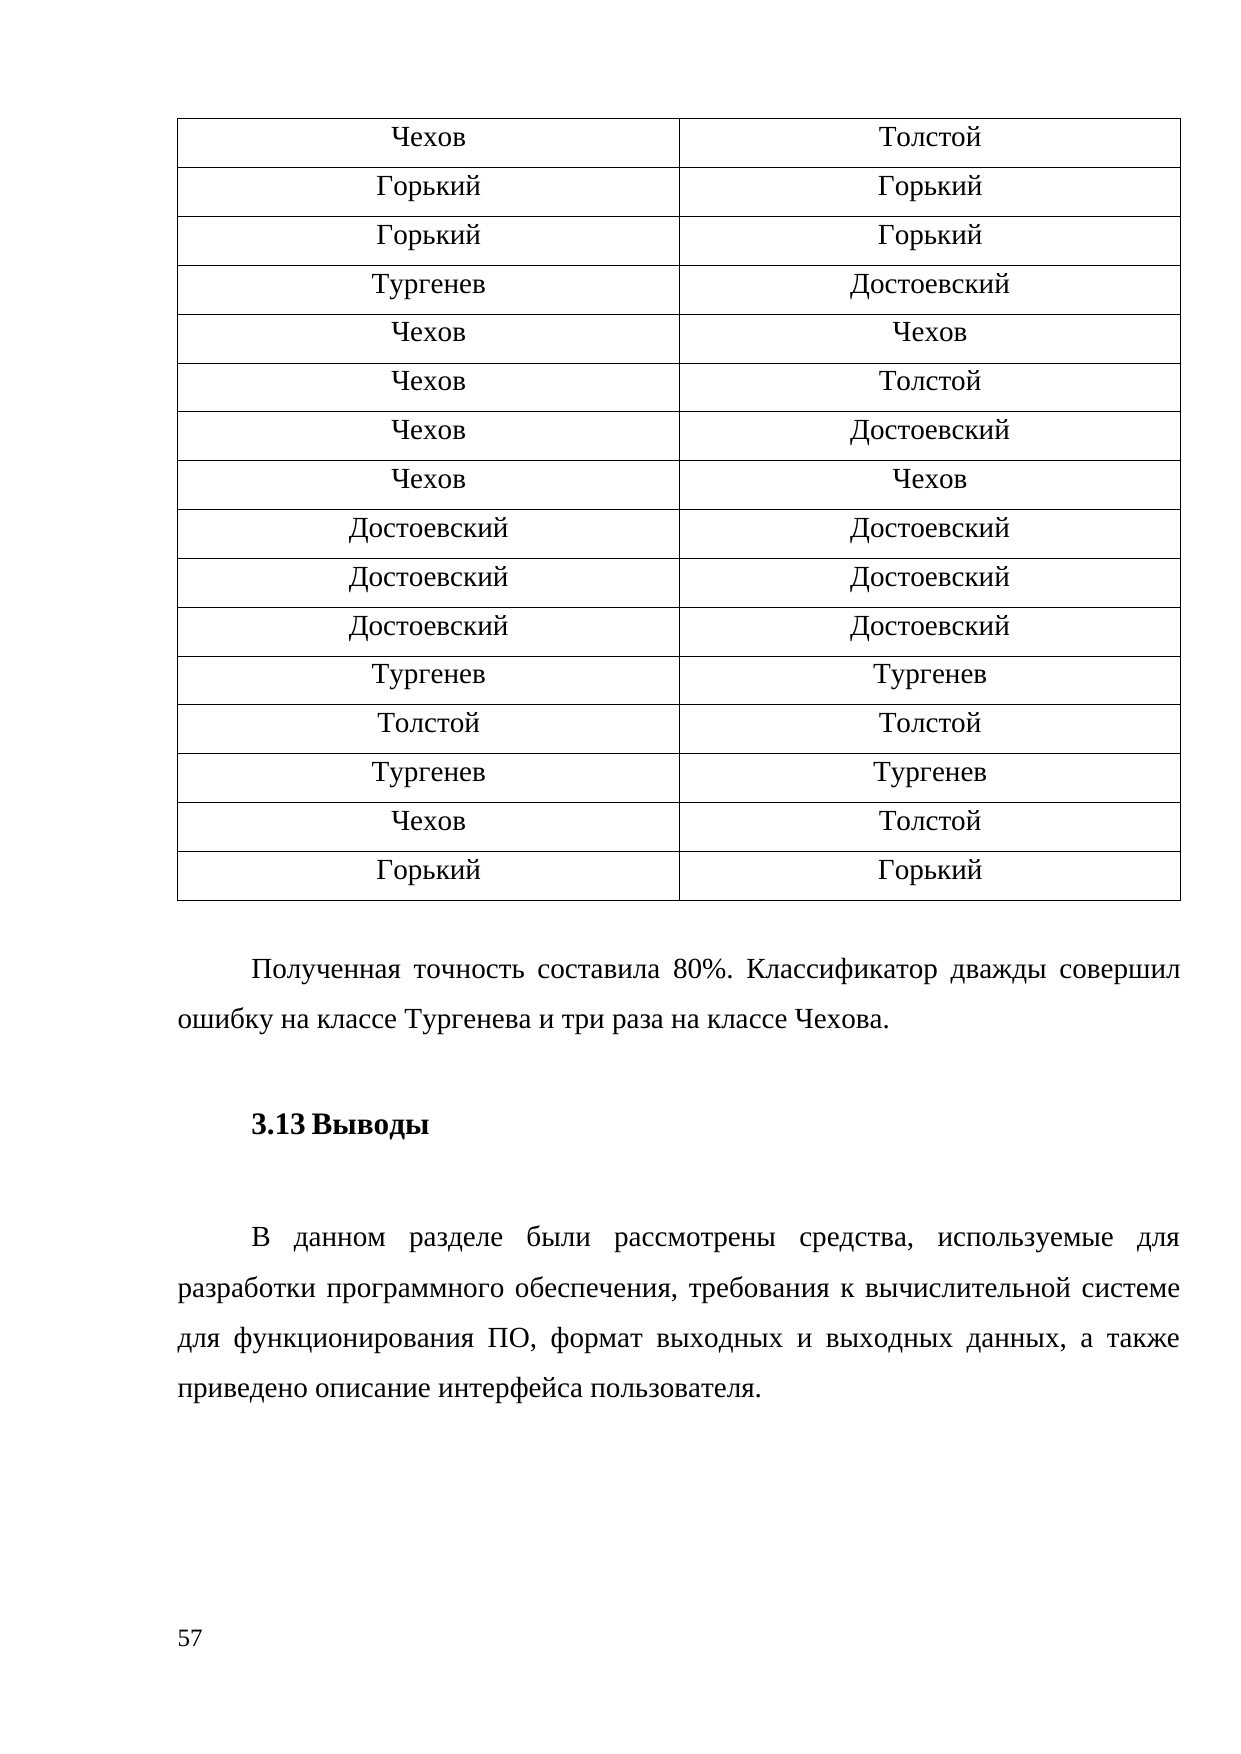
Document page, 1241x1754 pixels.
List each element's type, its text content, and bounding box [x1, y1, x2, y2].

table_cell Достоевский [680, 266, 1180, 313]
table_cell Толстой [680, 803, 1180, 851]
table_cell Тургенев [178, 266, 679, 313]
table_cell Толстой [680, 364, 1180, 411]
table_cell Достоевский [680, 510, 1180, 558]
table_cell Достоевский [178, 510, 679, 558]
table_cell Тургенев [178, 754, 679, 802]
table_cell Достоевский [178, 559, 679, 607]
table_cell Тургенев [178, 657, 679, 704]
subtitle Выводы [251, 1106, 1181, 1141]
table_cell Тургенев [680, 657, 1180, 704]
table_cell Горький [178, 217, 679, 265]
table_cell Достоевский [178, 608, 679, 656]
table_cell Толстой [178, 705, 679, 753]
table_cell Чехов [178, 315, 679, 362]
table_cell Достоевский [680, 608, 1180, 656]
table_cell Чехов [680, 315, 1180, 362]
text Полученная точность составила 80%. Классификатор дважды совершил ошибку на классе Тургенева и три раза на классе Чехова. [177, 951, 1181, 1035]
table_cell Чехов [178, 412, 679, 460]
table_cell Горький [178, 168, 679, 216]
table_cell Горький [178, 852, 679, 900]
table_cell Горький [680, 168, 1180, 216]
table_cell Горький [680, 217, 1180, 265]
table_cell Тургенев [680, 754, 1180, 802]
table_cell Чехов [178, 364, 679, 411]
table_cell Чехов [178, 119, 679, 167]
table_cell Чехов [680, 461, 1180, 509]
table_cell Достоевский [680, 412, 1180, 460]
table_cell Толстой [680, 705, 1180, 753]
table_cell Чехов [178, 803, 679, 851]
table_cell Достоевский [680, 559, 1180, 607]
text В данном разделе были рассмотрены средства, используемые для разработки программного обеспечения, требования к вычислительной системе для функционирования ПО, формат выходных и выходных данных, а также приведено описание интерфейса пользователя. [177, 1219, 1181, 1404]
table_cell Чехов [178, 461, 679, 509]
table_cell Толстой [680, 119, 1180, 167]
table_cell Горький [680, 852, 1180, 900]
